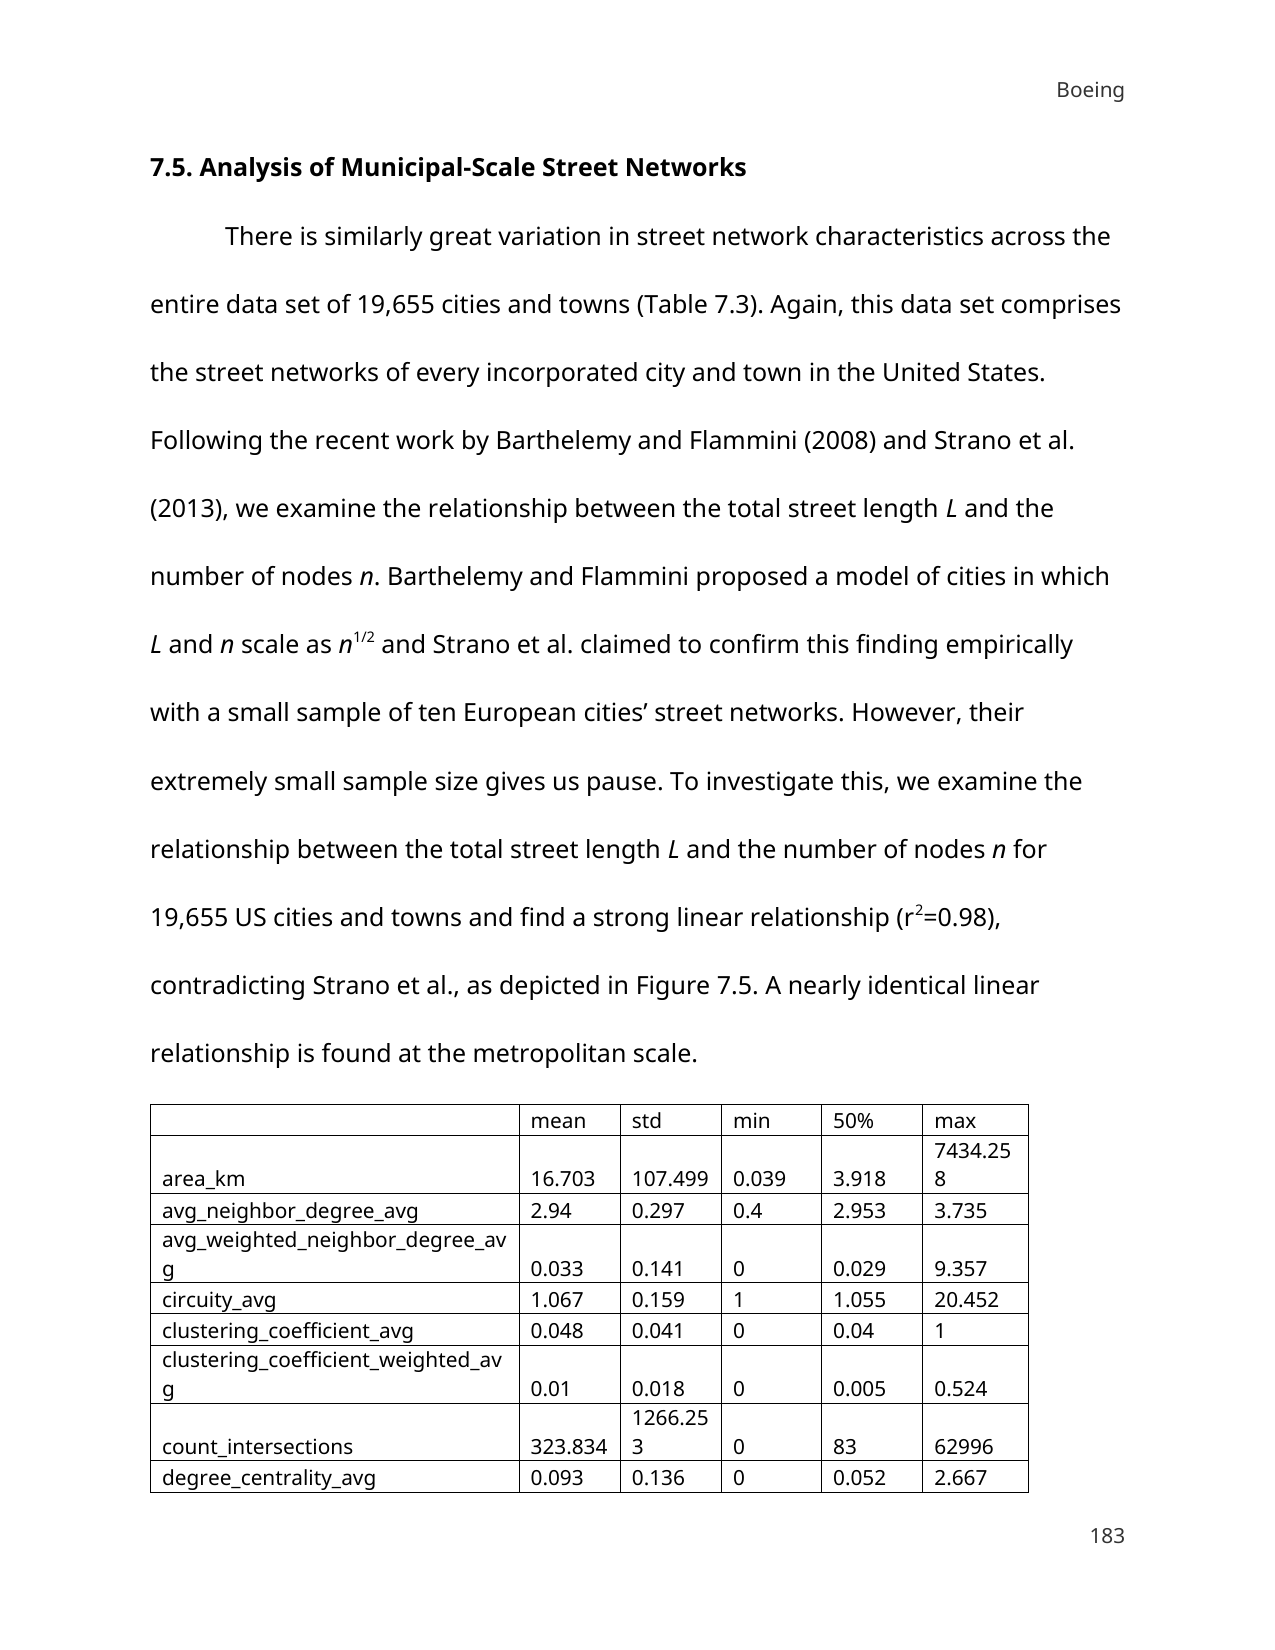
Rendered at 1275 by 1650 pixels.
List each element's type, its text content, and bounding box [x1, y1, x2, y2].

table_cell 9.357 [923, 1225, 1028, 1282]
table_cell 323.834 [520, 1404, 620, 1460]
table_cell 2.94 [520, 1194, 620, 1224]
table_cell 2.953 [822, 1194, 922, 1224]
table_cell 0.041 [621, 1314, 721, 1344]
table_cell 83 [822, 1404, 922, 1460]
table_cell 0.052 [822, 1461, 922, 1492]
table_cell 7434.258 [923, 1136, 1028, 1193]
table_cell 0.005 [822, 1346, 922, 1402]
table_cell 0.04 [822, 1314, 922, 1344]
table_cell 0.029 [822, 1225, 922, 1282]
table_cell 0.141 [621, 1225, 721, 1282]
table_cell 0.048 [520, 1314, 620, 1344]
table_cell circuity_avg [151, 1283, 519, 1313]
table_cell 0.093 [520, 1461, 620, 1492]
table_header max [923, 1105, 1028, 1135]
table_cell 0 [722, 1314, 821, 1344]
table_cell 2.667 [923, 1461, 1028, 1492]
table_cell 0.033 [520, 1225, 620, 1282]
text There is similarly great variation in street network characteristics across the entire data set of 19,655 cities and towns (Table 7.3). Again, this data set comprises the street networks of every incorporated city and town in the United States. Following the recent work by Barthelemy and Flammini (2008) and Strano et al. (2013), we examine the relationship between the total street length L and the number of nodes n. Barthelemy and Flammini proposed a model of cities in which L and n scale as n1/2 and Strano et al. claimed to confirm this finding empirically with a small sample of ten European cities’ street networks. However, their extremely small sample size gives us pause. To investigate this, we examine the relationship between the total street length L and the number of nodes n for 19,655 US cities and towns and find a strong linear relationship (r2=0.98), contradicting Strano et al., as depicted in Figure 7.5. A nearly identical linear relationship is found at the metropolitan scale. [150, 218, 1125, 1070]
table_cell 0 [722, 1461, 821, 1492]
table_header std [621, 1105, 721, 1135]
table_header min [722, 1105, 821, 1135]
table_header 50% [822, 1105, 922, 1135]
table_cell 1.055 [822, 1283, 922, 1313]
table_cell 0.018 [621, 1346, 721, 1402]
table_cell 0.01 [520, 1346, 620, 1402]
table_cell 3.735 [923, 1194, 1028, 1224]
table_cell avg_neighbor_degree_avg [151, 1194, 519, 1224]
table_cell 1 [923, 1314, 1028, 1344]
table_cell 0.136 [621, 1461, 721, 1492]
table_cell degree_centrality_avg [151, 1461, 519, 1492]
table_cell avg_weighted_neighbor_degree_avg [151, 1225, 519, 1282]
table_cell 16.703 [520, 1136, 620, 1193]
table_cell 0 [722, 1346, 821, 1402]
table_cell 1.067 [520, 1283, 620, 1313]
table_header [151, 1105, 519, 1135]
table_cell 0.159 [621, 1283, 721, 1313]
table_header mean [520, 1105, 620, 1135]
table_cell 0.4 [722, 1194, 821, 1224]
subtitle Analysis of Municipal-Scale Street Networks [150, 150, 1125, 184]
table_cell 0.524 [923, 1346, 1028, 1402]
table_cell count_intersections [151, 1404, 519, 1460]
table_cell clustering_coefficient_weighted_avg [151, 1346, 519, 1402]
table_cell 0.039 [722, 1136, 821, 1193]
table_cell 0.297 [621, 1194, 721, 1224]
table_cell clustering_coefficient_avg [151, 1314, 519, 1344]
table_cell 62996 [923, 1404, 1028, 1460]
table_cell 1 [722, 1283, 821, 1313]
table_cell 0 [722, 1225, 821, 1282]
table_cell 1266.253 [621, 1404, 721, 1460]
table_cell area_km [151, 1136, 519, 1193]
table_cell 20.452 [923, 1283, 1028, 1313]
table_cell 3.918 [822, 1136, 922, 1193]
table_cell 0 [722, 1404, 821, 1460]
table_cell 107.499 [621, 1136, 721, 1193]
